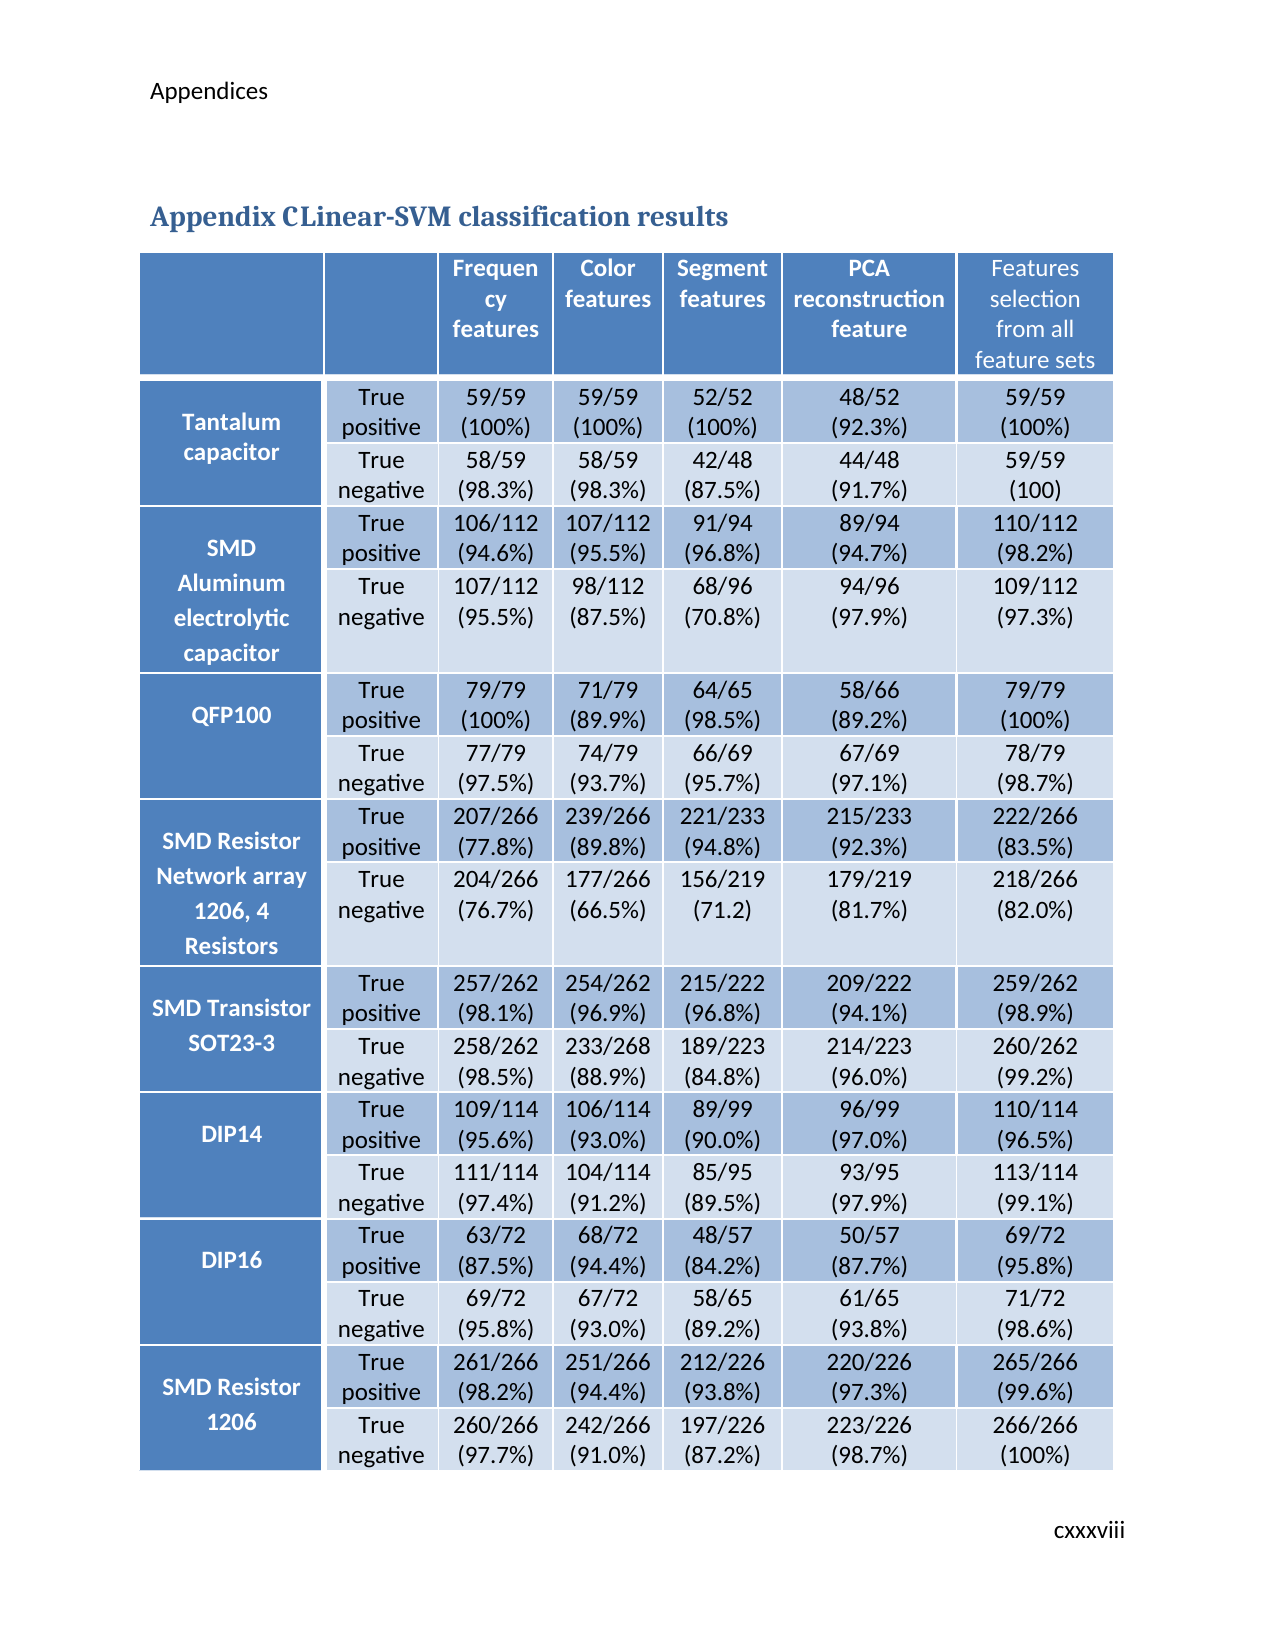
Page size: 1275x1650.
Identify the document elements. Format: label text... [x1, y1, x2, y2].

table_cell 251/266 (94.4%) [554, 1346, 662, 1407]
table_cell 265/266 (99.6%) [958, 1346, 1113, 1407]
table_cell 59/59 (100%) [554, 381, 662, 442]
table_header Segment features [664, 253, 781, 374]
table_cell 48/57 (84.2%) [664, 1220, 781, 1281]
table_cell 42/48 (87.5%) [664, 444, 781, 505]
table_cell 96/99 (97.0%) [783, 1093, 955, 1154]
table_cell 221/233 (94.8%) [664, 800, 781, 861]
table_cell True positive [327, 800, 437, 861]
table_cell 69/72 (95.8%) [439, 1283, 552, 1344]
table_cell DIP16 [140, 1220, 321, 1344]
table_cell 59/59 (100) [957, 444, 1113, 505]
table_cell 209/222 (94.1%) [783, 967, 955, 1028]
table_cell 66/69 (95.7%) [664, 737, 781, 798]
table_cell 52/52 (100%) [664, 381, 781, 442]
table_cell 189/223 (84.8%) [664, 1030, 781, 1091]
table_cell True negative [327, 737, 438, 798]
table_cell 257/262 (98.1%) [439, 967, 552, 1028]
table_cell 58/59 (98.3%) [439, 444, 552, 505]
table_header Color features [554, 253, 662, 374]
table_cell 266/266 (100%) [957, 1409, 1113, 1470]
table_cell 79/79 (100%) [439, 674, 552, 735]
table_cell True negative [327, 1156, 438, 1217]
table_cell 214/223 (96.0%) [783, 1030, 956, 1091]
table_cell True positive [327, 381, 437, 442]
table_cell 254/262 (96.9%) [554, 967, 662, 1028]
table_cell SMD Resistor 1206 [140, 1346, 321, 1470]
table_cell 258/262 (98.5%) [439, 1030, 552, 1091]
table_cell SMD Aluminum electrolytic capacitor [140, 507, 321, 672]
table_cell 215/233 (92.3%) [783, 800, 955, 861]
table_header [140, 253, 323, 374]
table_cell 50/57 (87.7%) [783, 1220, 955, 1281]
table_cell 68/96 (70.8%) [664, 570, 781, 672]
table_cell 259/262 (98.9%) [958, 967, 1113, 1028]
table_cell True negative [327, 863, 438, 965]
table_cell 212/226 (93.8%) [664, 1346, 781, 1407]
table_cell 63/72 (87.5%) [439, 1220, 552, 1281]
table_cell 93/95 (97.9%) [783, 1156, 956, 1217]
table_cell 233/268 (88.9%) [554, 1030, 662, 1091]
table_cell 59/59 (100%) [439, 381, 552, 442]
table_cell 106/114 (93.0%) [554, 1093, 662, 1154]
table_cell 177/266 (66.5%) [554, 863, 662, 965]
table_cell True positive [327, 967, 437, 1028]
table_cell 261/266 (98.2%) [439, 1346, 552, 1407]
table_header PCA reconstruction feature [783, 253, 955, 374]
table_cell 89/94 (94.7%) [783, 507, 955, 568]
table_cell QFP100 [140, 674, 321, 798]
table_cell 107/112 (95.5%) [554, 507, 662, 568]
list Linear-SVM classification results [150, 200, 1125, 233]
table_cell 67/72 (93.0%) [554, 1283, 662, 1344]
table_cell 110/112 (98.2%) [958, 507, 1113, 568]
table_cell 109/114 (95.6%) [439, 1093, 552, 1154]
table_cell 58/66 (89.2%) [783, 674, 955, 735]
table_cell 215/222 (96.8%) [664, 967, 781, 1028]
table_cell True positive [327, 1346, 437, 1407]
table_cell True negative [327, 1409, 438, 1470]
table_cell 64/65 (98.5%) [664, 674, 781, 735]
table_cell 110/114 (96.5%) [958, 1093, 1113, 1154]
table_cell 156/219 (71.2) [664, 863, 781, 965]
table_cell 218/266 (82.0%) [957, 863, 1113, 965]
table_cell True negative [327, 1283, 438, 1344]
table_cell True positive [327, 1093, 437, 1154]
table_cell 220/226 (97.3%) [783, 1346, 955, 1407]
table_header Features selection from all feature sets [958, 253, 1113, 374]
table_cell 68/72 (94.4%) [554, 1220, 662, 1281]
table_header Frequency features [439, 253, 552, 374]
table_cell True negative [327, 570, 438, 672]
table_cell 242/266 (91.0%) [554, 1409, 662, 1470]
table_cell SMD Transistor SOT23-3 [140, 967, 321, 1091]
table_cell 67/69 (97.1%) [783, 737, 956, 798]
table_cell 111/114 (97.4%) [439, 1156, 552, 1217]
table_cell 104/114 (91.2%) [554, 1156, 662, 1217]
table_cell 85/95 (89.5%) [664, 1156, 781, 1217]
table_cell 98/112 (87.5%) [554, 570, 662, 672]
table_cell 77/79 (97.5%) [439, 737, 552, 798]
table_cell 71/72 (98.6%) [957, 1283, 1113, 1344]
table_cell 48/52 (92.3%) [783, 381, 955, 442]
table_cell 179/219 (81.7%) [783, 863, 956, 965]
table_cell True positive [327, 674, 437, 735]
table_cell 207/266 (77.8%) [439, 800, 552, 861]
table_cell 107/112 (95.5%) [439, 570, 552, 672]
table_cell 239/266 (89.8%) [554, 800, 662, 861]
table_cell 74/79 (93.7%) [554, 737, 662, 798]
table_cell 204/266 (76.7%) [439, 863, 552, 965]
table_cell 61/65 (93.8%) [783, 1283, 956, 1344]
table_cell True positive [327, 1220, 437, 1281]
table_cell 106/112 (94.6%) [439, 507, 552, 568]
table_cell 109/112 (97.3%) [957, 570, 1113, 672]
table_cell 58/59 (98.3%) [554, 444, 662, 505]
table_cell 223/226 (98.7%) [783, 1409, 956, 1470]
table_header [325, 253, 437, 374]
table_cell 197/226 (87.2%) [664, 1409, 781, 1470]
table_cell SMD Resistor Network array 1206, 4 Resistors [140, 800, 321, 965]
table_cell 113/114 (99.1%) [957, 1156, 1113, 1217]
table_cell 71/79 (89.9%) [554, 674, 662, 735]
table_cell 89/99 (90.0%) [664, 1093, 781, 1154]
table_cell 260/262 (99.2%) [957, 1030, 1113, 1091]
table_cell Tantalum capacitor [140, 381, 321, 505]
table_cell 79/79 (100%) [958, 674, 1113, 735]
table_cell 78/79 (98.7%) [957, 737, 1113, 798]
table_cell 94/96 (97.9%) [783, 570, 956, 672]
table_cell 69/72 (95.8%) [958, 1220, 1113, 1281]
table_cell True negative [327, 1030, 438, 1091]
table_cell True negative [327, 444, 438, 505]
table_cell DIP14 [140, 1093, 321, 1217]
table_cell 91/94 (96.8%) [664, 507, 781, 568]
table_cell 260/266 (97.7%) [439, 1409, 552, 1470]
table_cell 222/266 (83.5%) [958, 800, 1113, 861]
table_cell 58/65 (89.2%) [664, 1283, 781, 1344]
table_cell 59/59 (100%) [958, 381, 1113, 442]
table_cell True positive [327, 507, 437, 568]
table_cell 44/48 (91.7%) [783, 444, 956, 505]
